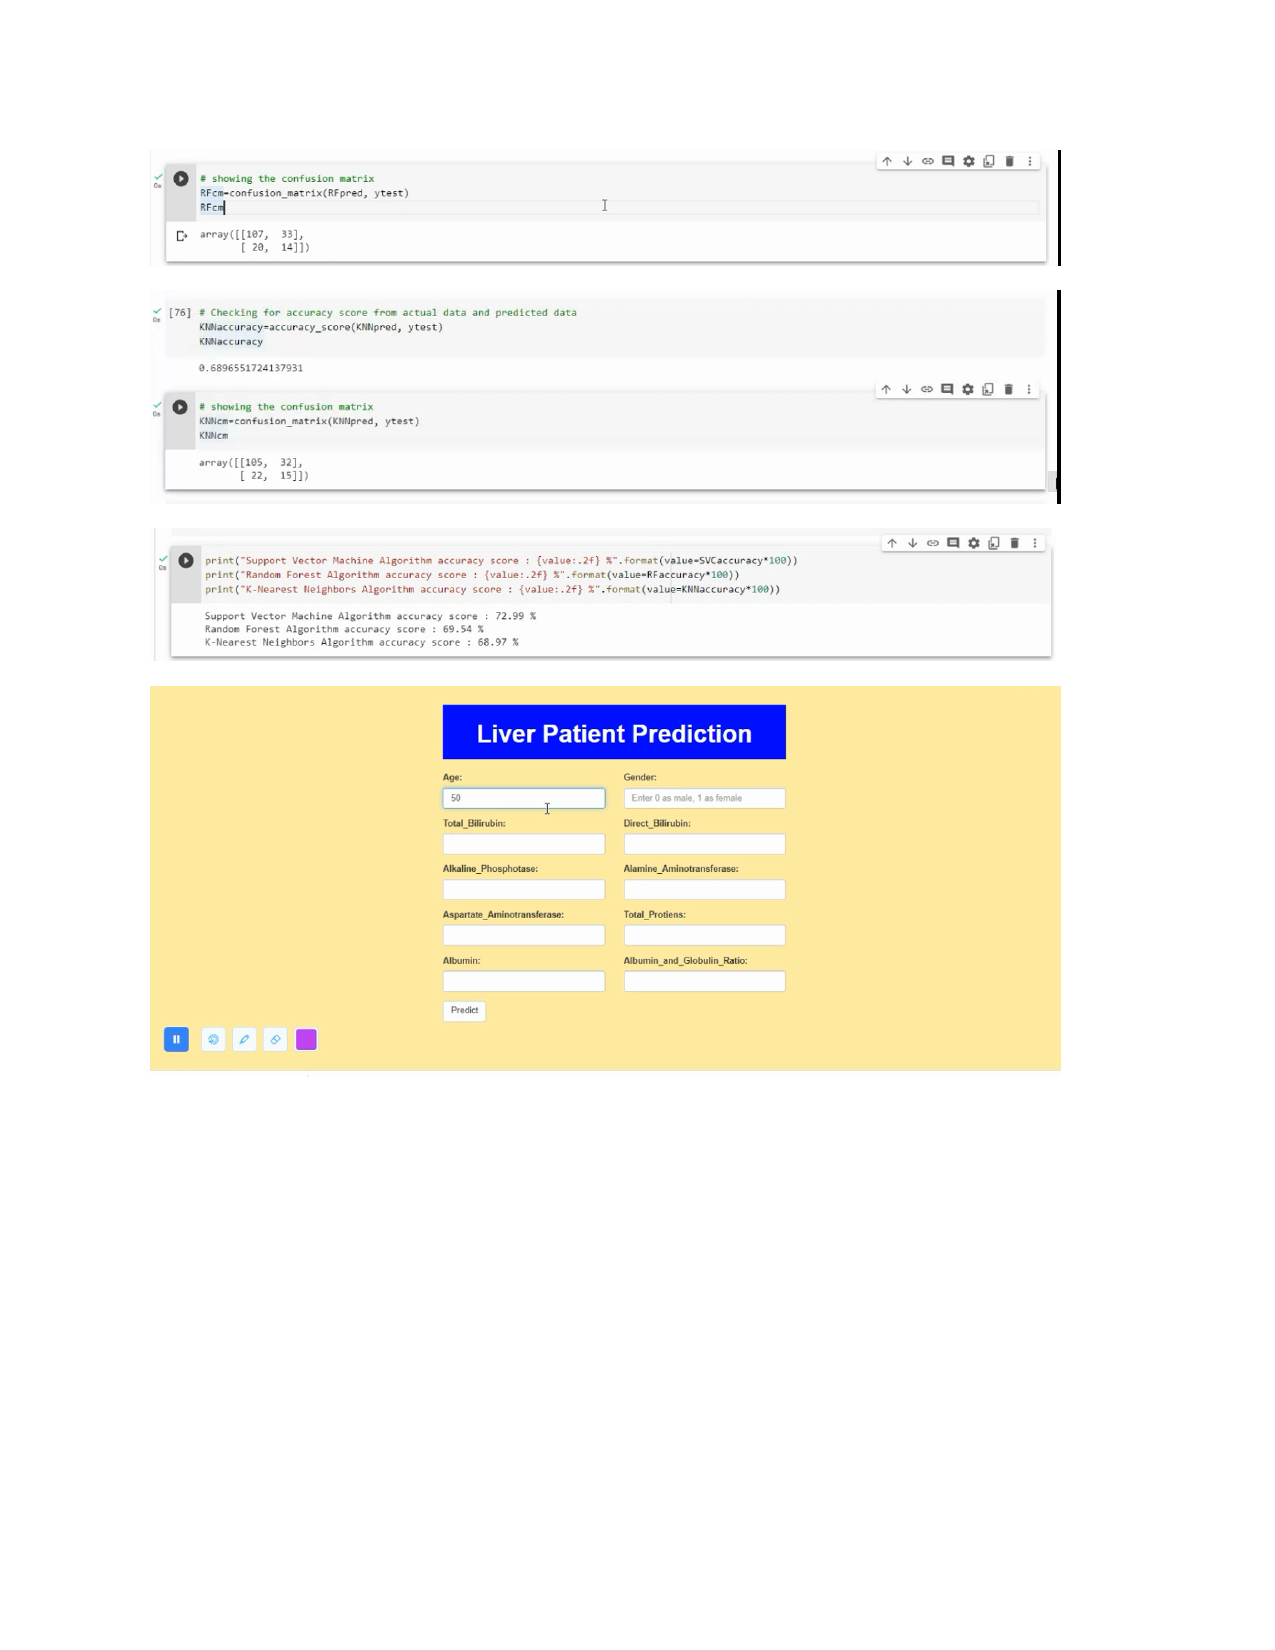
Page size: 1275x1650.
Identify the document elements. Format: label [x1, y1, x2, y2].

picture [150, 150, 1061, 266]
picture [150, 686, 1061, 1077]
picture [150, 528, 1057, 661]
picture [150, 290, 1061, 504]
